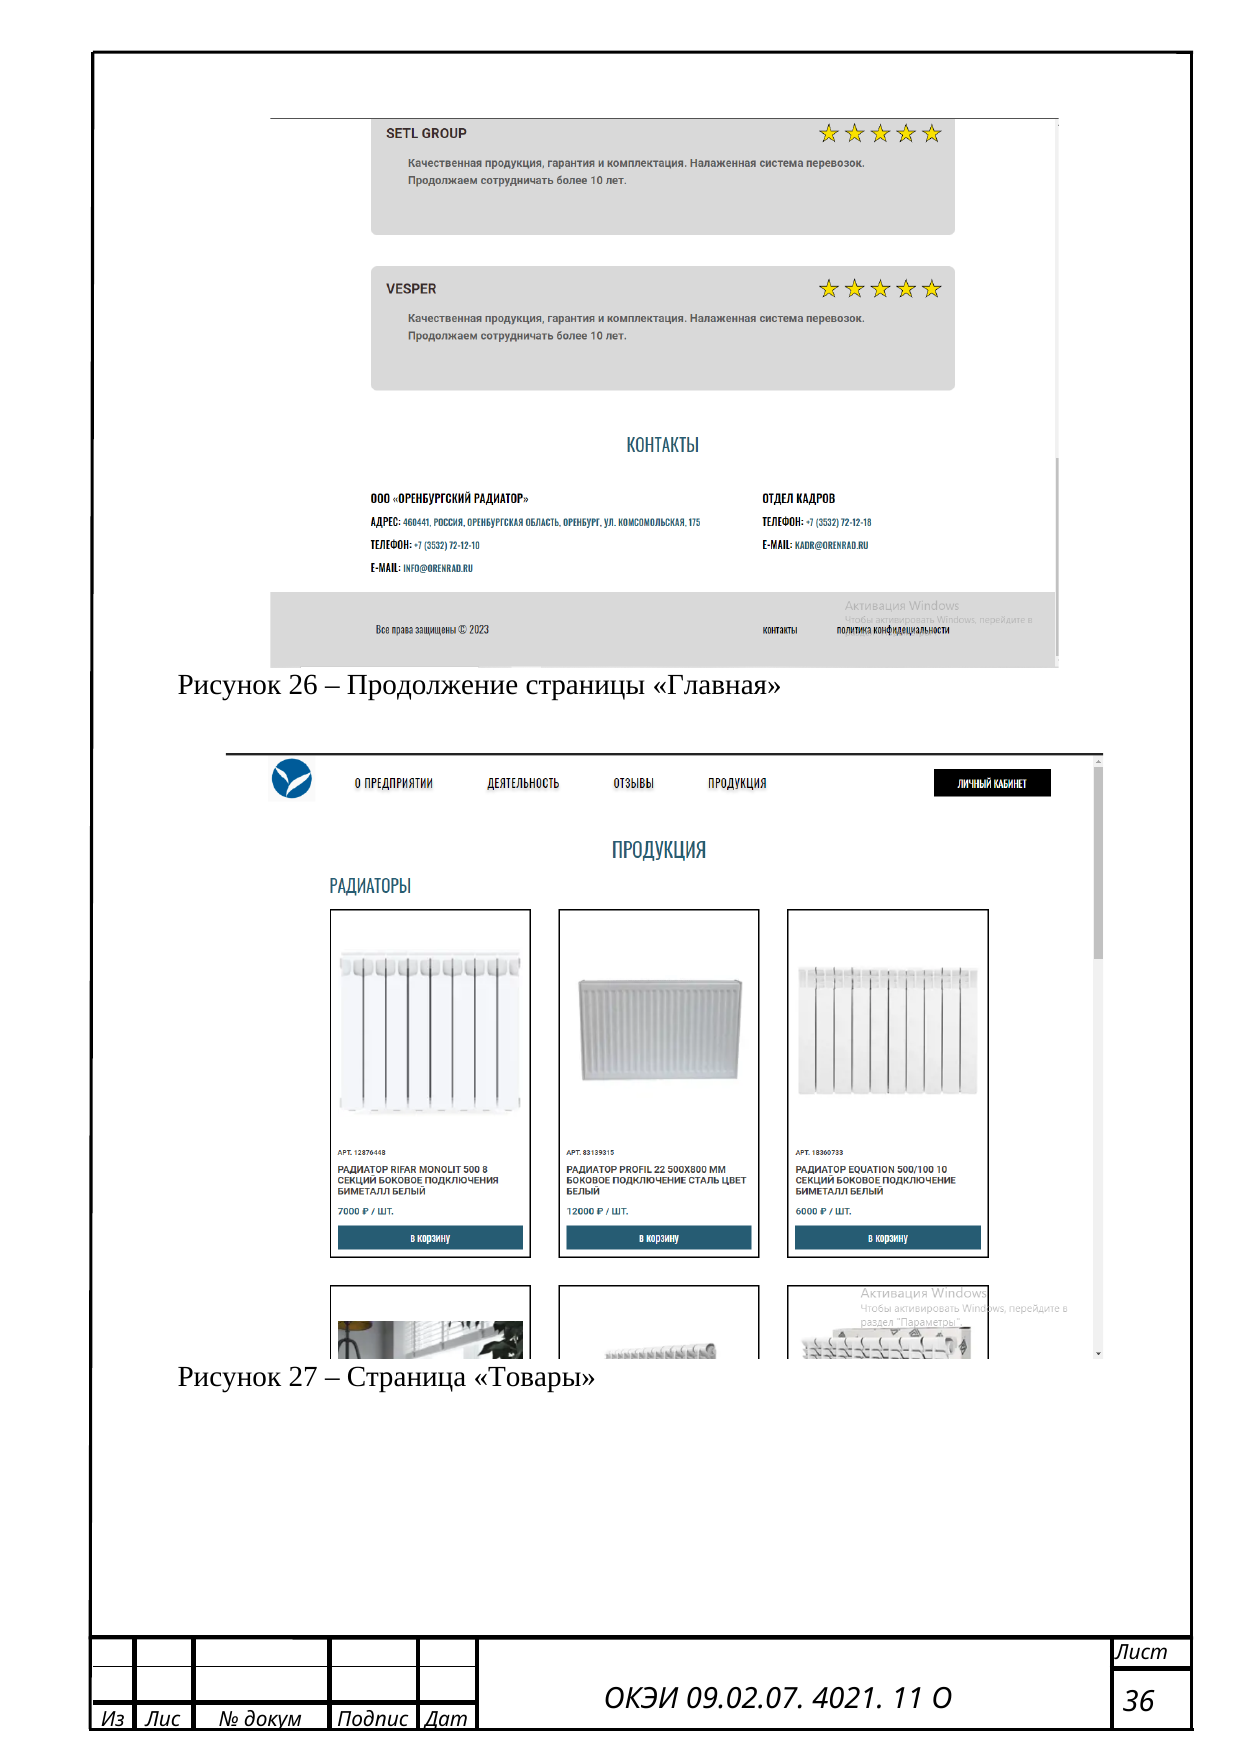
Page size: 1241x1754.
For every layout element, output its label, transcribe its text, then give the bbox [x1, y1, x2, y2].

text Рисунок 27 – Страница «Товары» [177, 1359, 1152, 1392]
text Рисунок 26 – Продолжение страницы «Главная» [177, 667, 1152, 701]
picture [225, 753, 1104, 1359]
picture [270, 118, 1059, 668]
